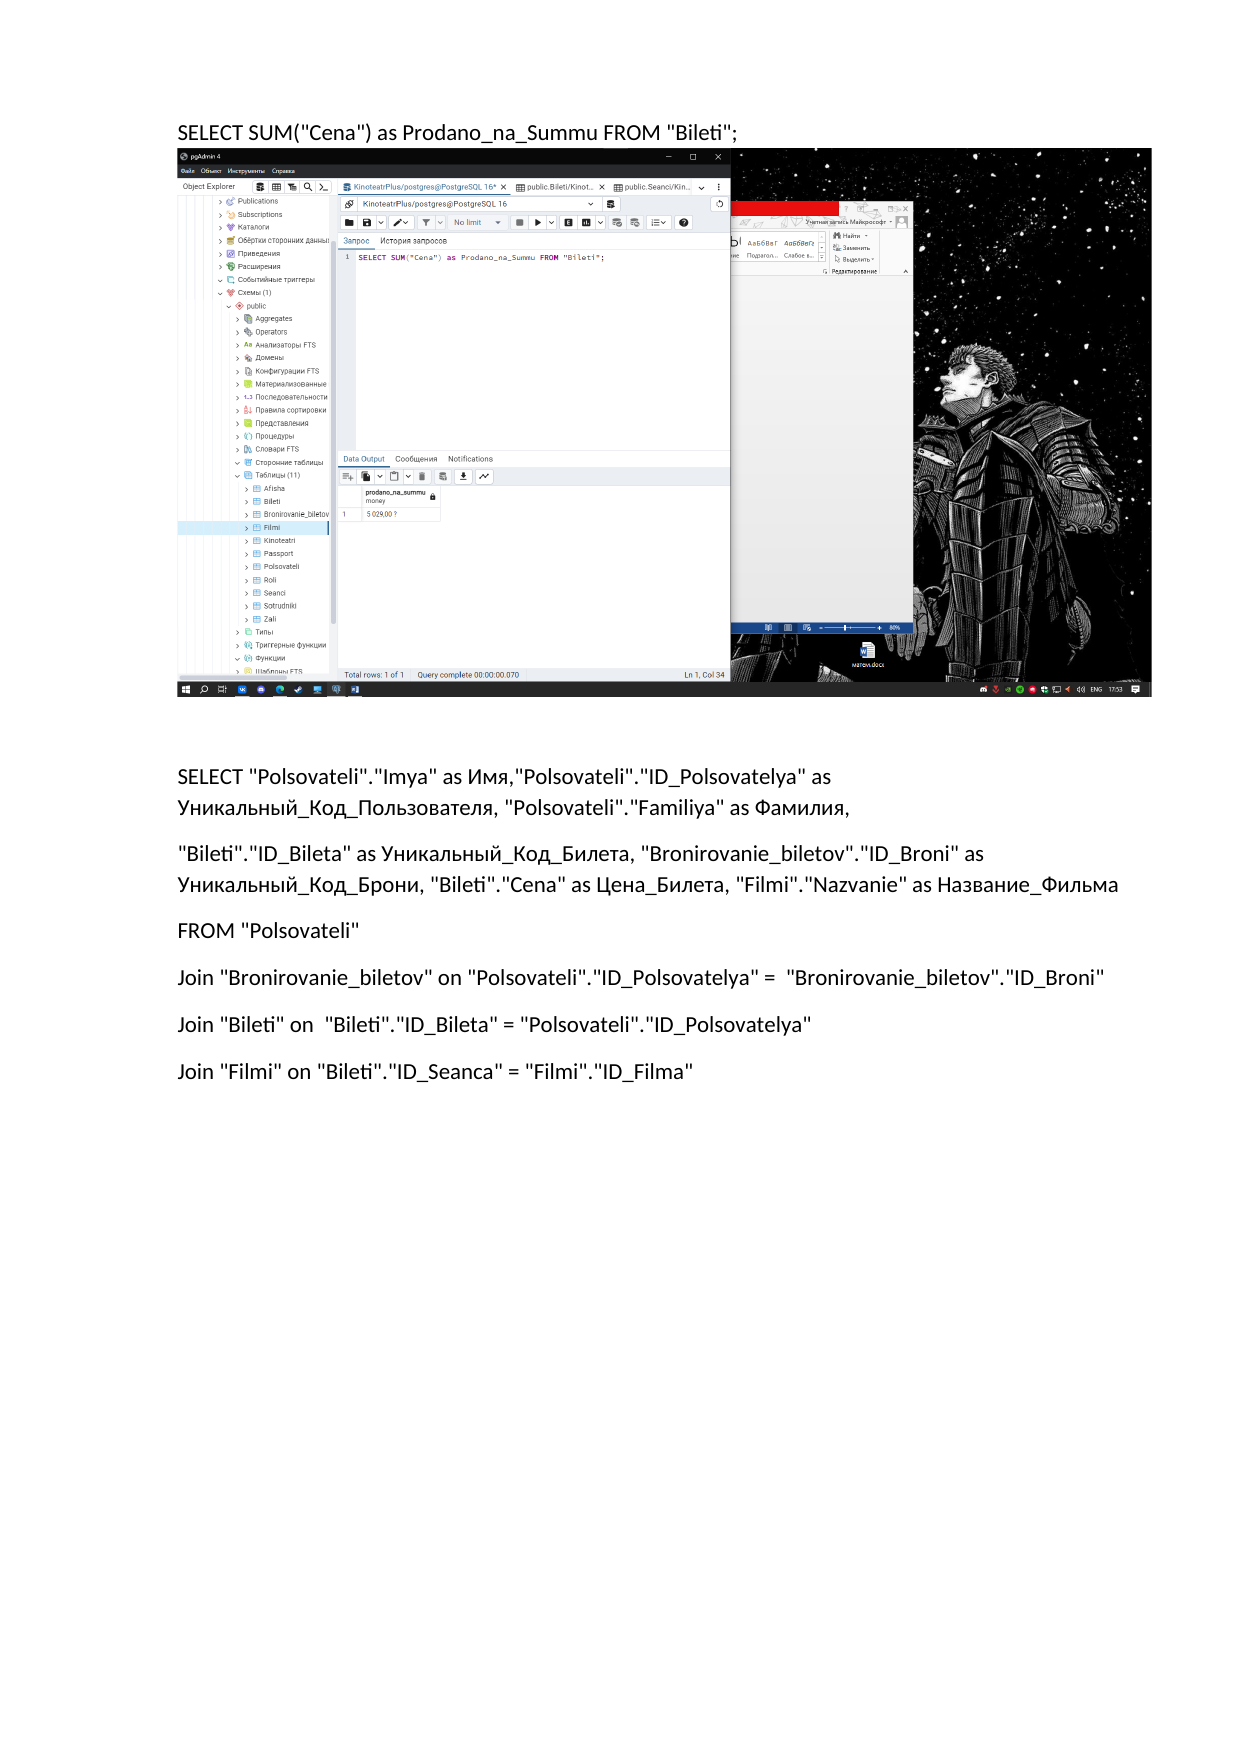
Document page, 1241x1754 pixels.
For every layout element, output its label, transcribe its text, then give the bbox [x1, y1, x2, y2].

text "Bileti"."ID_Bileta" as Уникальный_Код_Билета, "Bronirovanie_biletov"."ID_Broni" as Уникальный_Код_Брони, "Bileti"."Cena" as Цена_Билета, "Filmi"."Nazvanie" as Название_Фильма [177, 839, 1152, 898]
picture [177, 148, 1152, 697]
text SELECT SUM("Cena") as Prodano_na_Summu FROM "Bileti"; [177, 118, 1152, 148]
text SELECT "Polsovateli"."Imya" as Имя,"Polsovateli"."ID_Polsovatelya" as Уникальный_Код_Пользователя, "Polsovateli"."Familiya" as Фамилия, [177, 762, 1152, 821]
text Join "Bronirovanie_biletov" on "Polsovateli"."ID_Polsovatelya" = "Bronirovanie_biletov"."ID_Broni" [177, 963, 1152, 992]
text FROM "Polsovateli" [177, 917, 1152, 945]
text Join "Filmi" on "Bileti"."ID_Seanca" = "Filmi"."ID_Filma" [177, 1057, 1152, 1085]
text Join "Bileti" on "Bileti"."ID_Bileta" = "Polsovateli"."ID_Polsovatelya" [177, 1010, 1152, 1038]
